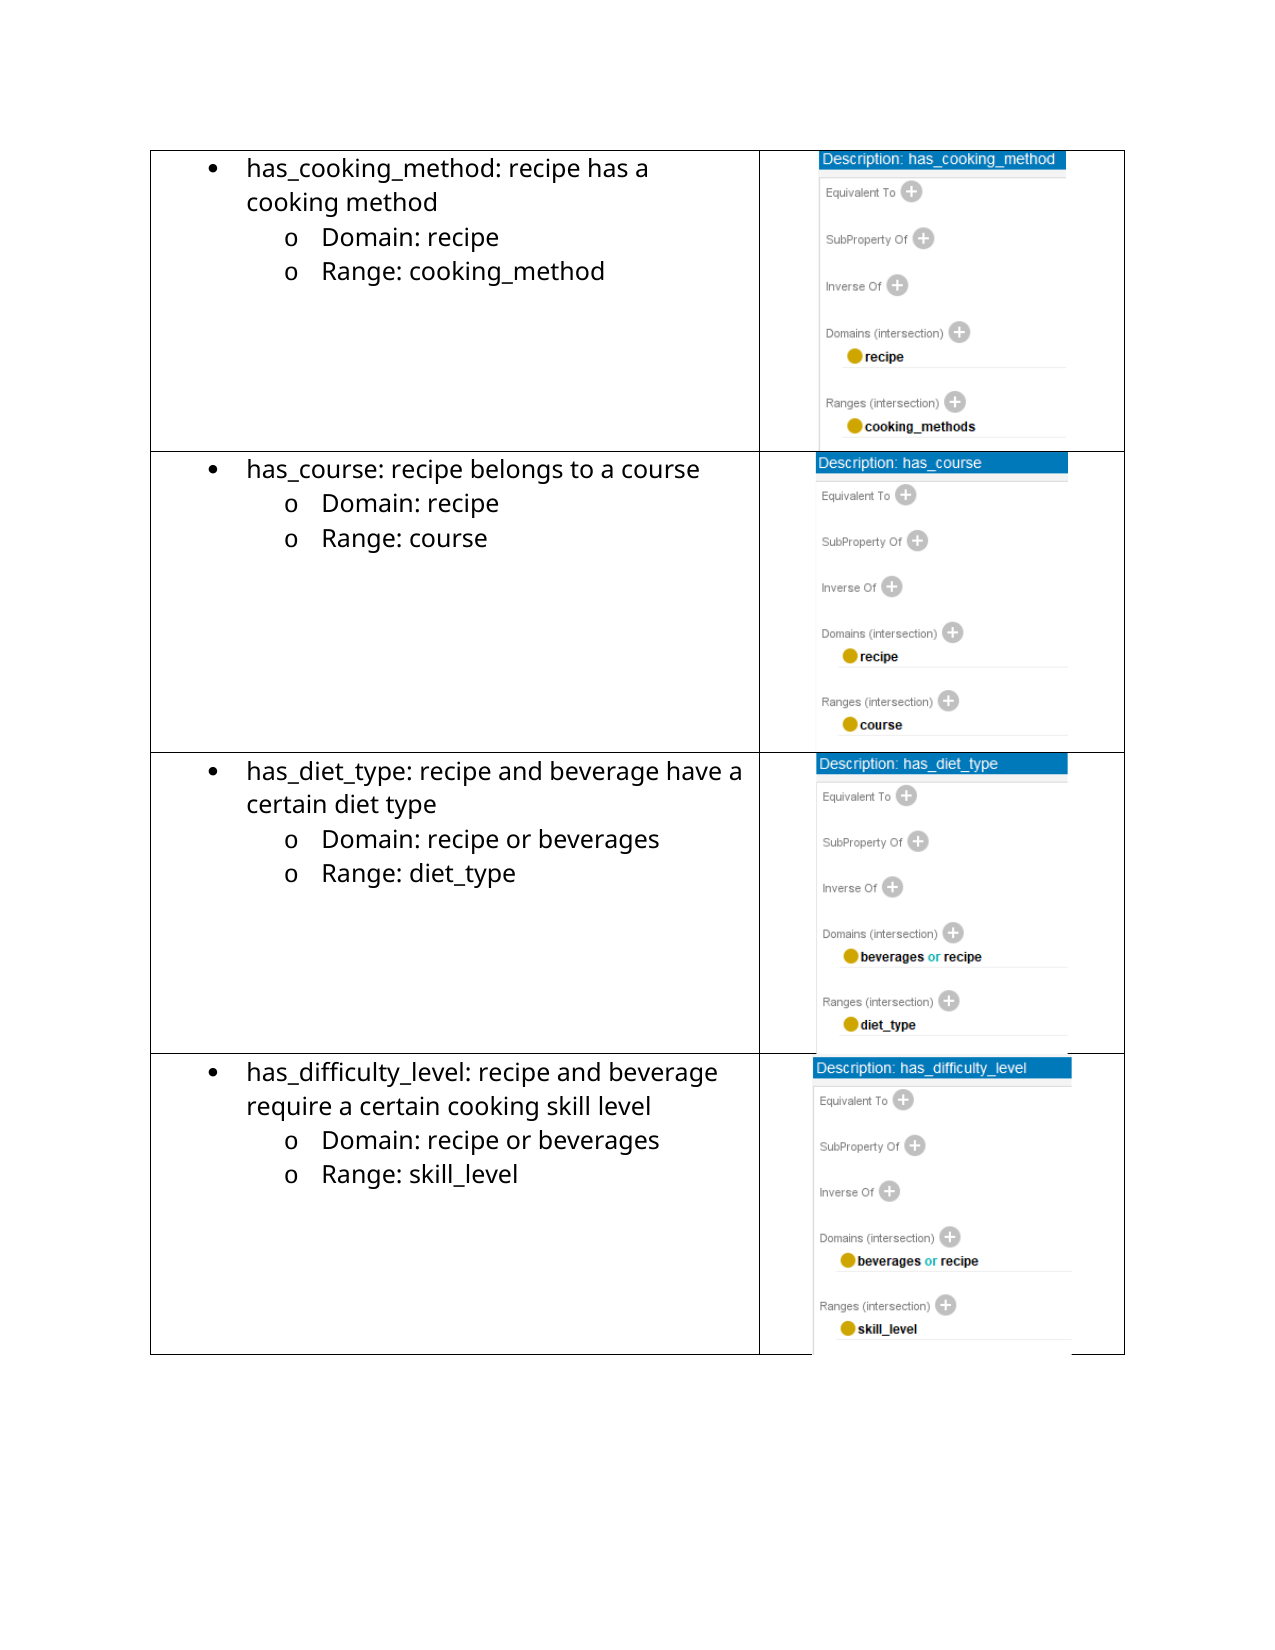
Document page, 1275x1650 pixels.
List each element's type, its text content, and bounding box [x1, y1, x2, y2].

picture [812, 753, 1072, 1355]
table_cell [1072, 1054, 1124, 1354]
picture [818, 151, 1066, 451]
table_cell has_difficulty_level: recipe and beverage require a certain cooking skill level Domain: recipe or beverages Range: skill_level [151, 1054, 759, 1354]
picture [815, 454, 1068, 752]
table_cell [760, 1054, 812, 1354]
table_cell has_cooking_method: recipe has a cooking method Domain: recipe Range: cooking_method [151, 151, 759, 451]
table_cell [760, 151, 818, 451]
table_cell [760, 452, 815, 752]
table_cell [1068, 452, 1124, 752]
table_cell [760, 753, 816, 1053]
table_cell has_diet_type: recipe and beverage have a certain diet type Domain: recipe or beverages Range: diet_type [151, 753, 759, 1053]
table_cell [1066, 151, 1124, 451]
table_cell has_course: recipe belongs to a course Domain: recipe Range: course [151, 452, 759, 752]
table_cell [1068, 753, 1124, 1053]
